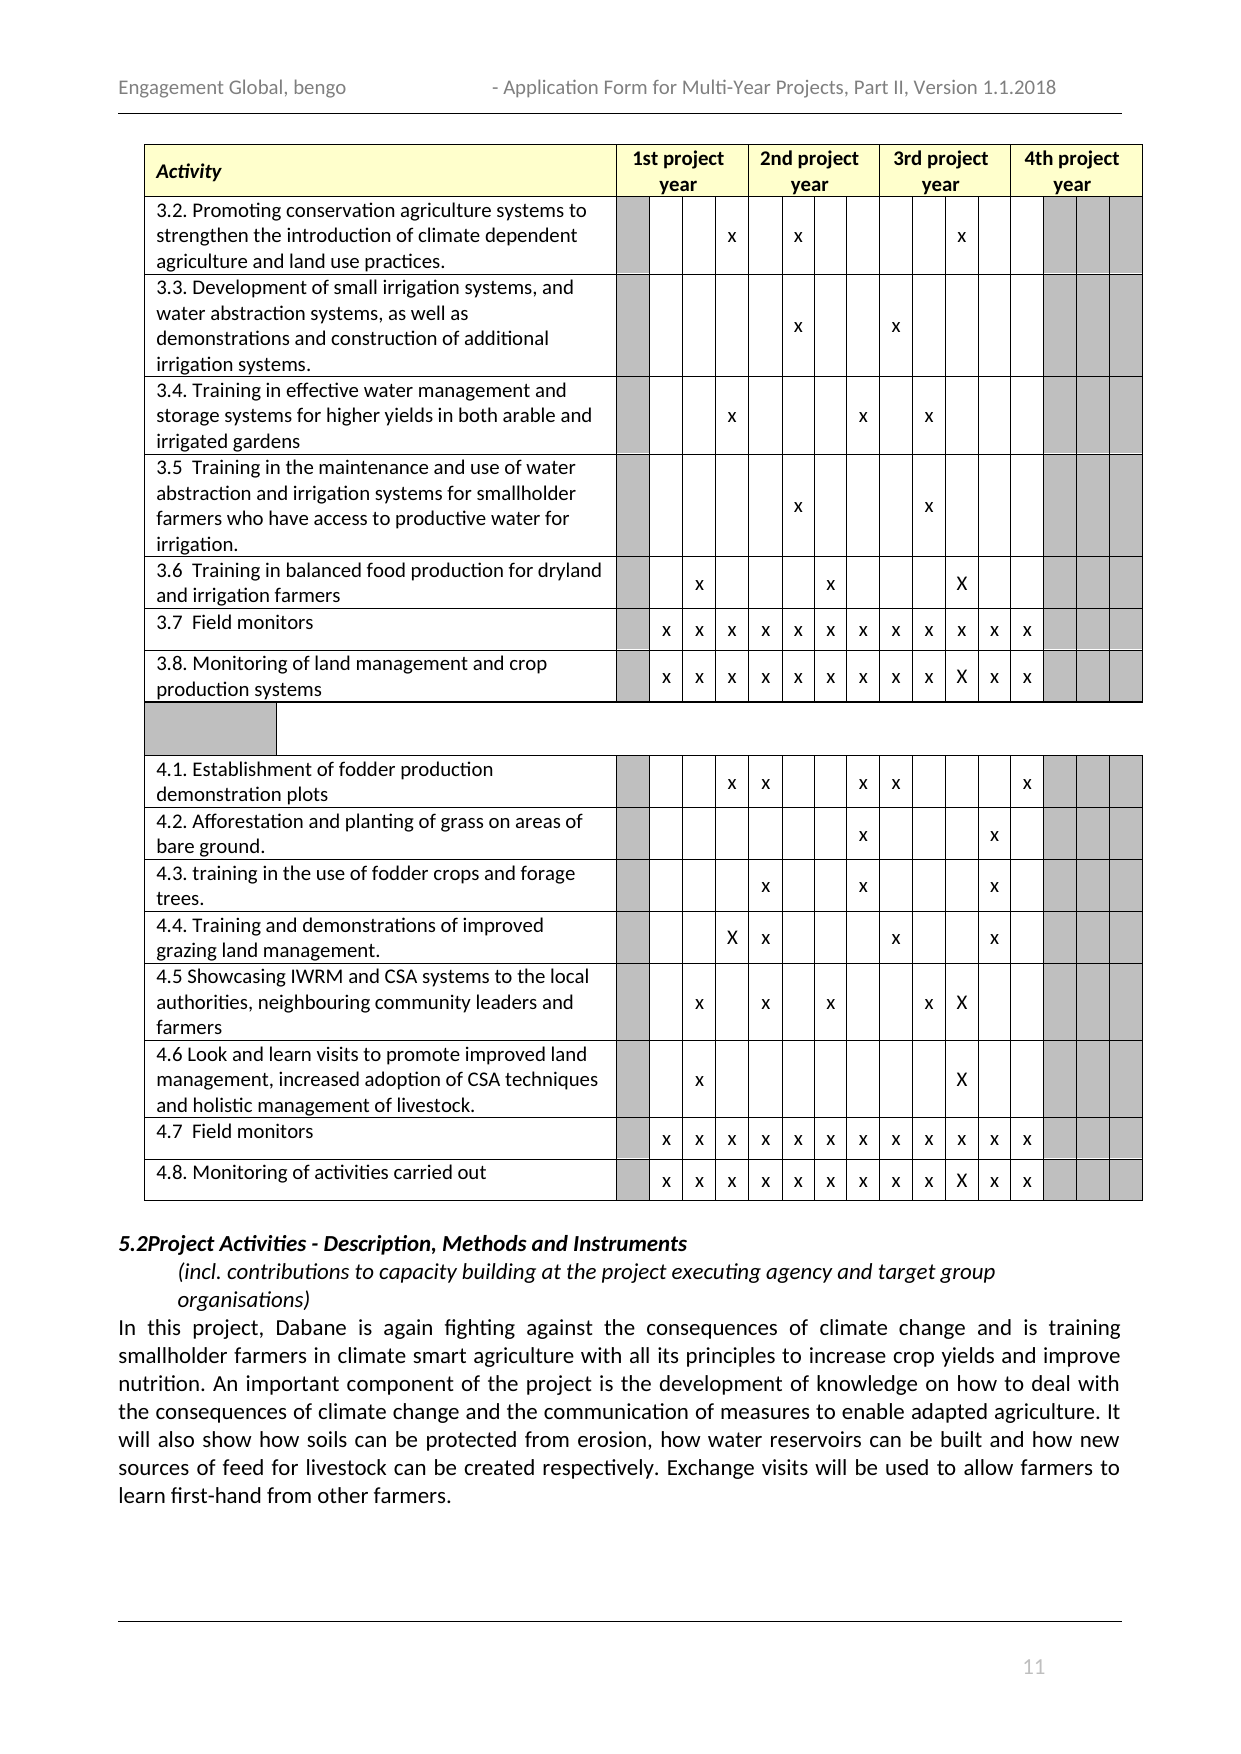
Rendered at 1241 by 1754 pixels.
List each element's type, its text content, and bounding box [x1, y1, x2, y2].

table_cell [783, 912, 814, 963]
table_cell [783, 1041, 814, 1117]
table_cell [1077, 1160, 1109, 1200]
table_cell [1110, 912, 1142, 963]
table_cell [683, 860, 715, 911]
table_cell x [783, 1118, 814, 1158]
table_cell [1011, 557, 1043, 608]
table_cell x [683, 1118, 715, 1158]
table_cell [1110, 860, 1142, 911]
table_cell [815, 377, 846, 453]
table_cell x [815, 1160, 846, 1200]
table_cell [946, 860, 978, 911]
table_cell [979, 455, 1010, 556]
table_cell [617, 275, 649, 376]
text 5.2Project Activities - Description, Methods and Instruments (incl. contributions to capacity building at the project executing agency and target group organisations) [118, 1229, 1122, 1313]
table_cell [847, 912, 879, 963]
table_header 4th project year [1011, 145, 1142, 196]
table_cell [880, 1041, 912, 1117]
table_cell [650, 275, 682, 376]
table_cell [783, 964, 814, 1040]
table_cell 3.4. Training in effective water management and storage systems for higher yields in both arable and irrigated gardens [145, 377, 616, 453]
table_cell [1044, 197, 1076, 273]
table_cell [815, 455, 846, 556]
table_cell x [783, 197, 814, 273]
table_cell 3.5 Training in the maintenance and use of water abstraction and irrigation systems for smallholder farmers who have access to productive water for irrigation. [145, 455, 616, 556]
table_cell x [913, 964, 945, 1040]
table_cell [749, 1041, 782, 1117]
table_cell [617, 197, 649, 273]
table_cell [913, 197, 945, 273]
table_cell x [880, 756, 912, 807]
table_cell x [880, 275, 912, 376]
table_cell [979, 557, 1010, 608]
table_header 1st project year [617, 145, 748, 196]
text In this project, Dabane is again fighting against the consequences of climate change and is training smallholder farmers in climate smart agriculture with all its principles to increase crop yields and improve nutrition. An important component of the project is the development of knowledge on how to deal with the consequences of climate change and the communication of measures to enable adapted agriculture. It will also show how soils can be protected from erosion, how water reservoirs can be built and how new sources of feed for livestock can be created respectively. Exchange visits will be used to allow farmers to learn first-hand from other farmers. [118, 1313, 1122, 1509]
table_cell x [749, 1118, 782, 1158]
table_cell x [847, 377, 879, 453]
table_cell [946, 377, 978, 453]
table_cell [683, 377, 715, 453]
table_cell [617, 756, 649, 807]
table_cell x [979, 808, 1010, 859]
table_cell x [749, 1160, 782, 1200]
table_cell [1077, 808, 1109, 859]
table_cell x [683, 651, 715, 701]
table_cell [847, 275, 879, 376]
table_cell X [946, 1160, 978, 1200]
table_cell 4.8. Monitoring of activities carried out [145, 1160, 616, 1200]
table_cell [847, 197, 879, 273]
table_cell [815, 860, 846, 911]
table_cell x [749, 609, 782, 649]
table_cell [815, 275, 846, 376]
table_cell [815, 197, 846, 273]
table_cell [1110, 808, 1142, 859]
table_cell [1044, 651, 1076, 701]
table_cell [1110, 377, 1142, 453]
table_cell x [650, 651, 682, 701]
table_cell x [783, 1160, 814, 1200]
table_cell [913, 1041, 945, 1117]
table_cell x [946, 609, 978, 649]
table_cell [617, 609, 649, 649]
table_cell [815, 912, 846, 963]
table_cell x [880, 1160, 912, 1200]
table_cell [979, 275, 1010, 376]
table_cell [1011, 860, 1043, 911]
table_cell X [946, 651, 978, 701]
table_cell [1044, 756, 1076, 807]
table_cell x [913, 651, 945, 701]
table_cell [913, 860, 945, 911]
table_cell x [716, 377, 748, 453]
table_cell x [1011, 609, 1043, 649]
table_cell [880, 808, 912, 859]
table_cell [716, 275, 748, 376]
table_cell [946, 912, 978, 963]
table_cell [1044, 557, 1076, 608]
table_cell x [815, 557, 846, 608]
table_cell [1044, 609, 1076, 649]
table_cell [145, 703, 276, 755]
table_cell [617, 557, 649, 608]
table_cell [617, 964, 649, 1040]
table_cell x [683, 964, 715, 1040]
table_cell [913, 557, 945, 608]
table_cell [913, 912, 945, 963]
table_cell 4.5 Showcasing IWRM and CSA systems to the local authorities, neighbouring community leaders and farmers [145, 964, 616, 1040]
table_cell [1110, 756, 1142, 807]
table_cell [1044, 912, 1076, 963]
table_cell [617, 1160, 649, 1200]
table_cell [650, 455, 682, 556]
table_cell [683, 808, 715, 859]
table_cell [1011, 197, 1043, 273]
table_cell x [946, 197, 978, 273]
table_cell x [913, 455, 945, 556]
table_cell x [913, 1118, 945, 1158]
table_cell [749, 377, 782, 453]
table_cell x [749, 756, 782, 807]
table_cell [1110, 1041, 1142, 1117]
table_cell [1077, 651, 1109, 701]
table_cell [1110, 275, 1142, 376]
table_cell x [880, 1118, 912, 1158]
table_cell x [847, 609, 879, 649]
table_cell [1011, 1041, 1043, 1117]
table_cell [880, 377, 912, 453]
table_header 2nd project year [749, 145, 879, 196]
table_cell [1011, 964, 1043, 1040]
table_cell x [749, 912, 782, 963]
table_cell x [847, 756, 879, 807]
table_cell [716, 808, 748, 859]
table_cell x [979, 860, 1010, 911]
table_cell [1110, 609, 1142, 649]
table_cell [749, 275, 782, 376]
table_cell [1110, 964, 1142, 1040]
table_cell [979, 964, 1010, 1040]
table_cell [716, 455, 748, 556]
table_cell [783, 808, 814, 859]
table_cell [617, 808, 649, 859]
table_cell x [783, 275, 814, 376]
table_cell X [946, 964, 978, 1040]
table_cell [1044, 1160, 1076, 1200]
table_cell x [1011, 1160, 1043, 1200]
table_cell 3.6 Training in balanced food production for dryland and irrigation farmers [145, 557, 616, 608]
table_cell [946, 455, 978, 556]
table_cell [880, 455, 912, 556]
table_cell x [979, 1160, 1010, 1200]
table_cell [1044, 377, 1076, 453]
table_cell [683, 275, 715, 376]
table_cell [650, 1041, 682, 1117]
table_cell [783, 557, 814, 608]
table_cell [979, 1041, 1010, 1117]
table_cell [880, 197, 912, 273]
table_cell x [716, 197, 748, 273]
table_cell [979, 756, 1010, 807]
table_cell [617, 377, 649, 453]
table_cell [1077, 756, 1109, 807]
table_cell [1110, 1118, 1142, 1158]
table_cell [1077, 455, 1109, 556]
table_cell x [979, 912, 1010, 963]
table_cell [1044, 1041, 1076, 1117]
table_cell x [1011, 756, 1043, 807]
table_cell 4.3. training in the use of fodder crops and forage trees. [145, 860, 616, 911]
table_cell [716, 557, 748, 608]
table_cell x [979, 651, 1010, 701]
table_cell 4.1. Establishment of fodder production demonstration plots [145, 756, 616, 807]
table_cell [617, 651, 649, 701]
table_cell [683, 455, 715, 556]
table_cell x [749, 860, 782, 911]
table_cell x [847, 1118, 879, 1158]
table_cell x [683, 1041, 715, 1117]
table_cell [1110, 557, 1142, 608]
table_cell [749, 557, 782, 608]
table_cell x [913, 609, 945, 649]
table_cell x [650, 609, 682, 649]
table_cell [946, 756, 978, 807]
table_cell x [946, 1118, 978, 1158]
table_cell [913, 756, 945, 807]
table_cell x [847, 651, 879, 701]
table_cell x [847, 1160, 879, 1200]
table_cell x [913, 1160, 945, 1200]
table_cell X [946, 1041, 978, 1117]
table_cell [617, 860, 649, 911]
table_cell [1077, 964, 1109, 1040]
table_cell [716, 1041, 748, 1117]
table_cell [650, 808, 682, 859]
table_cell [1077, 275, 1109, 376]
table_cell [946, 808, 978, 859]
table_cell 3.8. Monitoring of land management and crop production systems [145, 651, 616, 701]
table_cell x [880, 912, 912, 963]
table_cell [783, 756, 814, 807]
table_cell x [683, 1160, 715, 1200]
table_cell [650, 756, 682, 807]
table_cell [1011, 455, 1043, 556]
table_cell [1044, 1118, 1076, 1158]
table_cell [650, 197, 682, 273]
table_cell [1077, 557, 1109, 608]
table_cell [1077, 609, 1109, 649]
table_cell [617, 1041, 649, 1117]
table_cell x [683, 557, 715, 608]
table_cell 4.7 Field monitors [145, 1118, 616, 1158]
table_cell [1077, 197, 1109, 273]
table_cell x [716, 609, 748, 649]
table_cell 3.3. Development of small irrigation systems, and water abstraction systems, as well as demonstrations and construction of additional irrigation systems. [145, 275, 616, 376]
table_cell x [783, 651, 814, 701]
table_cell [716, 964, 748, 1040]
table_cell [847, 455, 879, 556]
table_cell [1077, 860, 1109, 911]
table_cell [749, 455, 782, 556]
table_cell x [847, 860, 879, 911]
table_cell [815, 1041, 846, 1117]
table_cell [1077, 1118, 1109, 1158]
table_cell [979, 197, 1010, 273]
table_cell x [716, 756, 748, 807]
table_cell x [716, 1160, 748, 1200]
table_cell [1011, 275, 1043, 376]
table_cell [815, 756, 846, 807]
table_cell x [815, 1118, 846, 1158]
table_cell [783, 860, 814, 911]
table_cell x [880, 651, 912, 701]
table_cell [617, 912, 649, 963]
table_cell [683, 197, 715, 273]
table_cell [1044, 860, 1076, 911]
table_cell x [979, 609, 1010, 649]
table_cell 4.2. Afforestation and planting of grass on areas of bare ground. [145, 808, 616, 859]
table_cell [1077, 1041, 1109, 1117]
table_cell [716, 860, 748, 911]
table_cell [1044, 275, 1076, 376]
table_cell [1044, 455, 1076, 556]
table_cell [1110, 197, 1142, 273]
table_cell [683, 912, 715, 963]
table_cell [650, 964, 682, 1040]
table_cell [650, 377, 682, 453]
table_cell [1044, 964, 1076, 1040]
table_cell x [683, 609, 715, 649]
table_cell [913, 275, 945, 376]
table_cell [847, 557, 879, 608]
table_cell [946, 275, 978, 376]
table_cell [650, 912, 682, 963]
table_cell [1110, 651, 1142, 701]
table_cell x [1011, 651, 1043, 701]
table_cell x [847, 808, 879, 859]
table_cell [749, 197, 782, 273]
table_cell [815, 808, 846, 859]
table_cell [650, 860, 682, 911]
table_cell X [716, 912, 748, 963]
table_cell X [946, 557, 978, 608]
table_cell [880, 860, 912, 911]
table_cell x [783, 609, 814, 649]
table_cell x [716, 651, 748, 701]
table_cell [1044, 808, 1076, 859]
table_cell [650, 557, 682, 608]
table_header 3rd project year [880, 145, 1010, 196]
table_cell x [815, 651, 846, 701]
table_cell x [749, 964, 782, 1040]
table_cell 3.2. Promoting conservation agriculture systems to strengthen the introduction of climate dependent agriculture and land use practices. [145, 197, 616, 273]
table_cell x [815, 609, 846, 649]
table_cell [783, 377, 814, 453]
table_cell [1110, 455, 1142, 556]
table_cell [683, 756, 715, 807]
table_cell [617, 1118, 649, 1158]
table_cell x [913, 377, 945, 453]
table_cell x [650, 1160, 682, 1200]
table_cell [880, 557, 912, 608]
table_cell x [979, 1118, 1010, 1158]
table_cell x [650, 1118, 682, 1158]
table_cell [847, 964, 879, 1040]
table_cell [979, 377, 1010, 453]
table_cell [1077, 912, 1109, 963]
table_cell [1011, 377, 1043, 453]
table_cell [1011, 808, 1043, 859]
table_cell [847, 1041, 879, 1117]
table_header Activity [145, 145, 616, 196]
table_cell 3.7 Field monitors [145, 609, 616, 649]
table_cell 4.6 Look and learn visits to promote improved land management, increased adoption of CSA techniques and holistic management of livestock. [145, 1041, 616, 1117]
table_cell x [815, 964, 846, 1040]
table_cell [1110, 1160, 1142, 1200]
table_cell 4.4. Training and demonstrations of improved grazing land management. [145, 912, 616, 963]
table_cell x [1011, 1118, 1043, 1158]
table_cell [880, 964, 912, 1040]
table_cell [1077, 377, 1109, 453]
table_cell x [783, 455, 814, 556]
table_cell [749, 808, 782, 859]
table_cell x [716, 1118, 748, 1158]
table_cell x [749, 651, 782, 701]
table_cell [913, 808, 945, 859]
table_cell [1011, 912, 1043, 963]
table_cell x [880, 609, 912, 649]
table_cell [617, 455, 649, 556]
